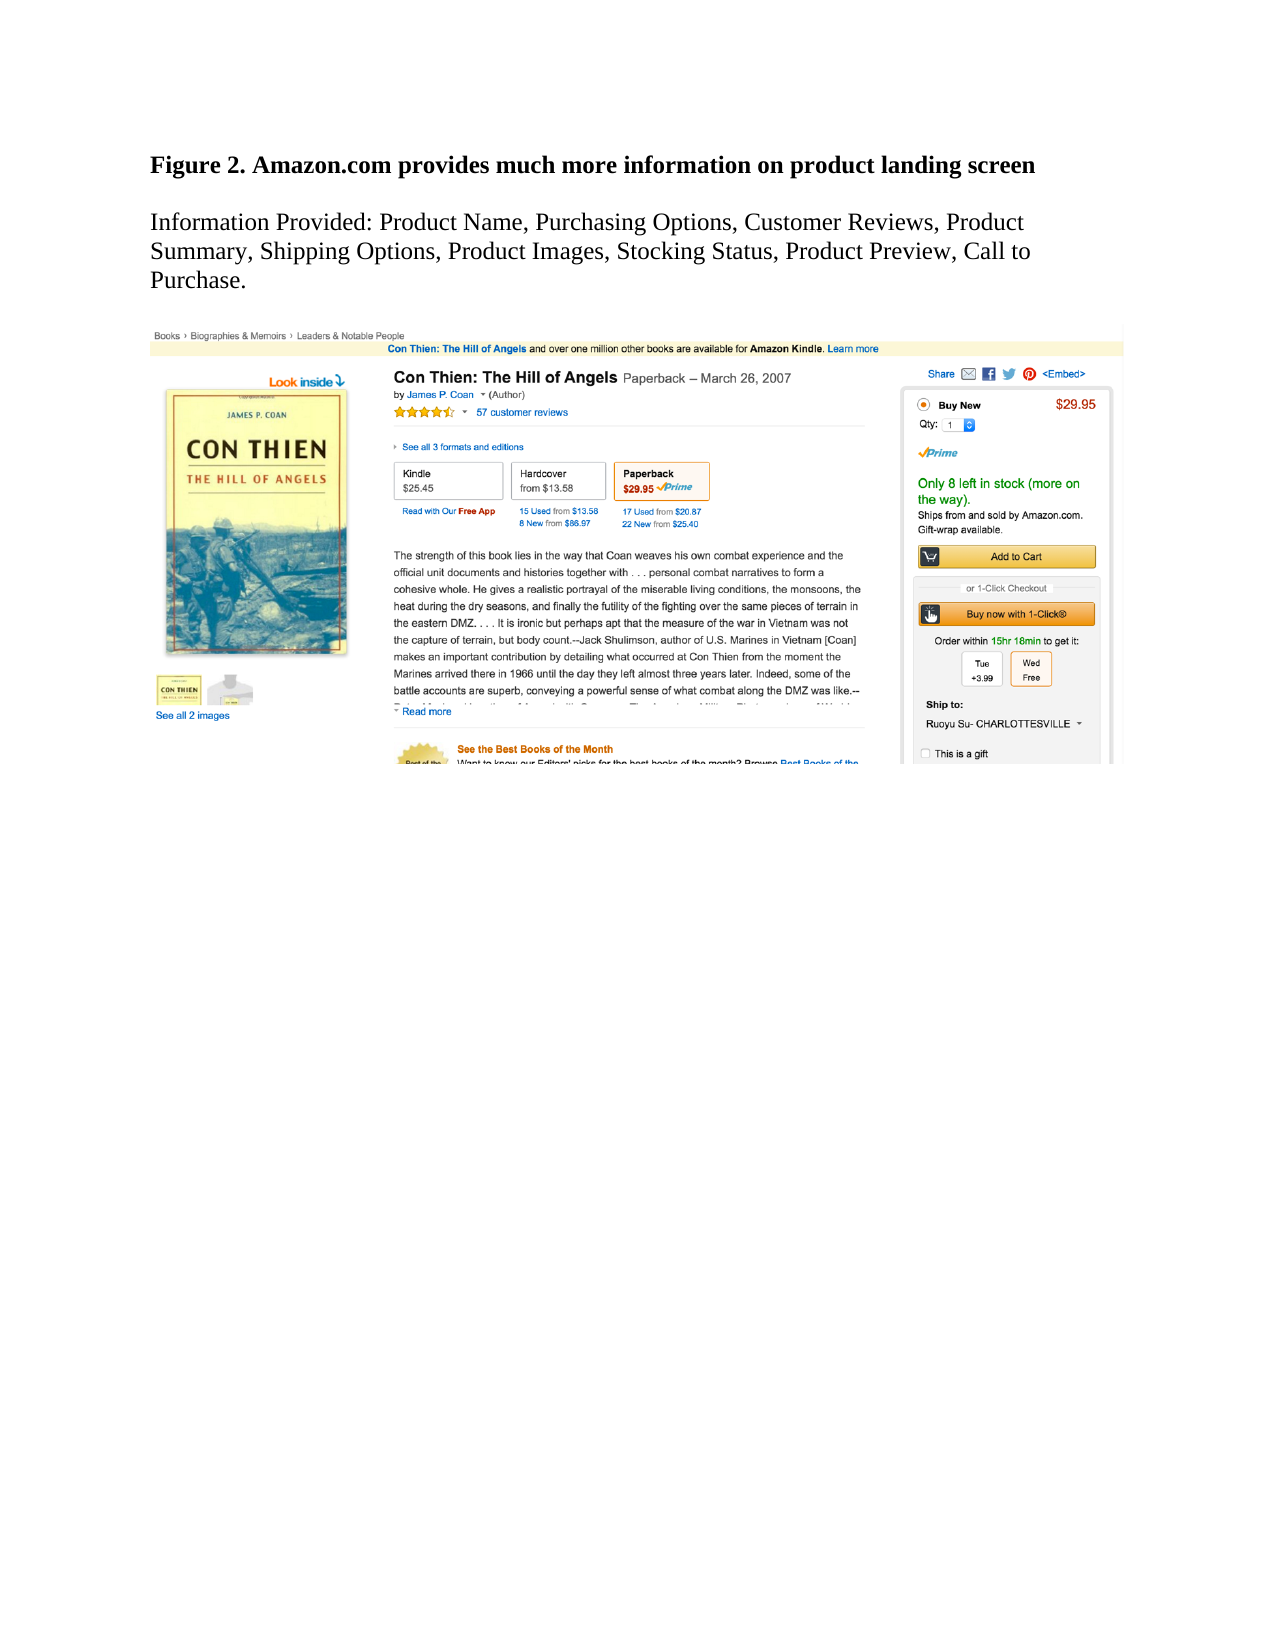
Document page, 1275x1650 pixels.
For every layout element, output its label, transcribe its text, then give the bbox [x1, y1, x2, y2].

text Figure 2. Amazon.com provides much more information on product landing screen [150, 150, 1125, 179]
text Information Provided: Product Name, Purchasing Options, Customer Reviews, Product Summary, Shipping Options, Product Images, Stocking Status, Product Preview, Call to Purchase. [150, 207, 1125, 294]
picture [150, 324, 1124, 764]
